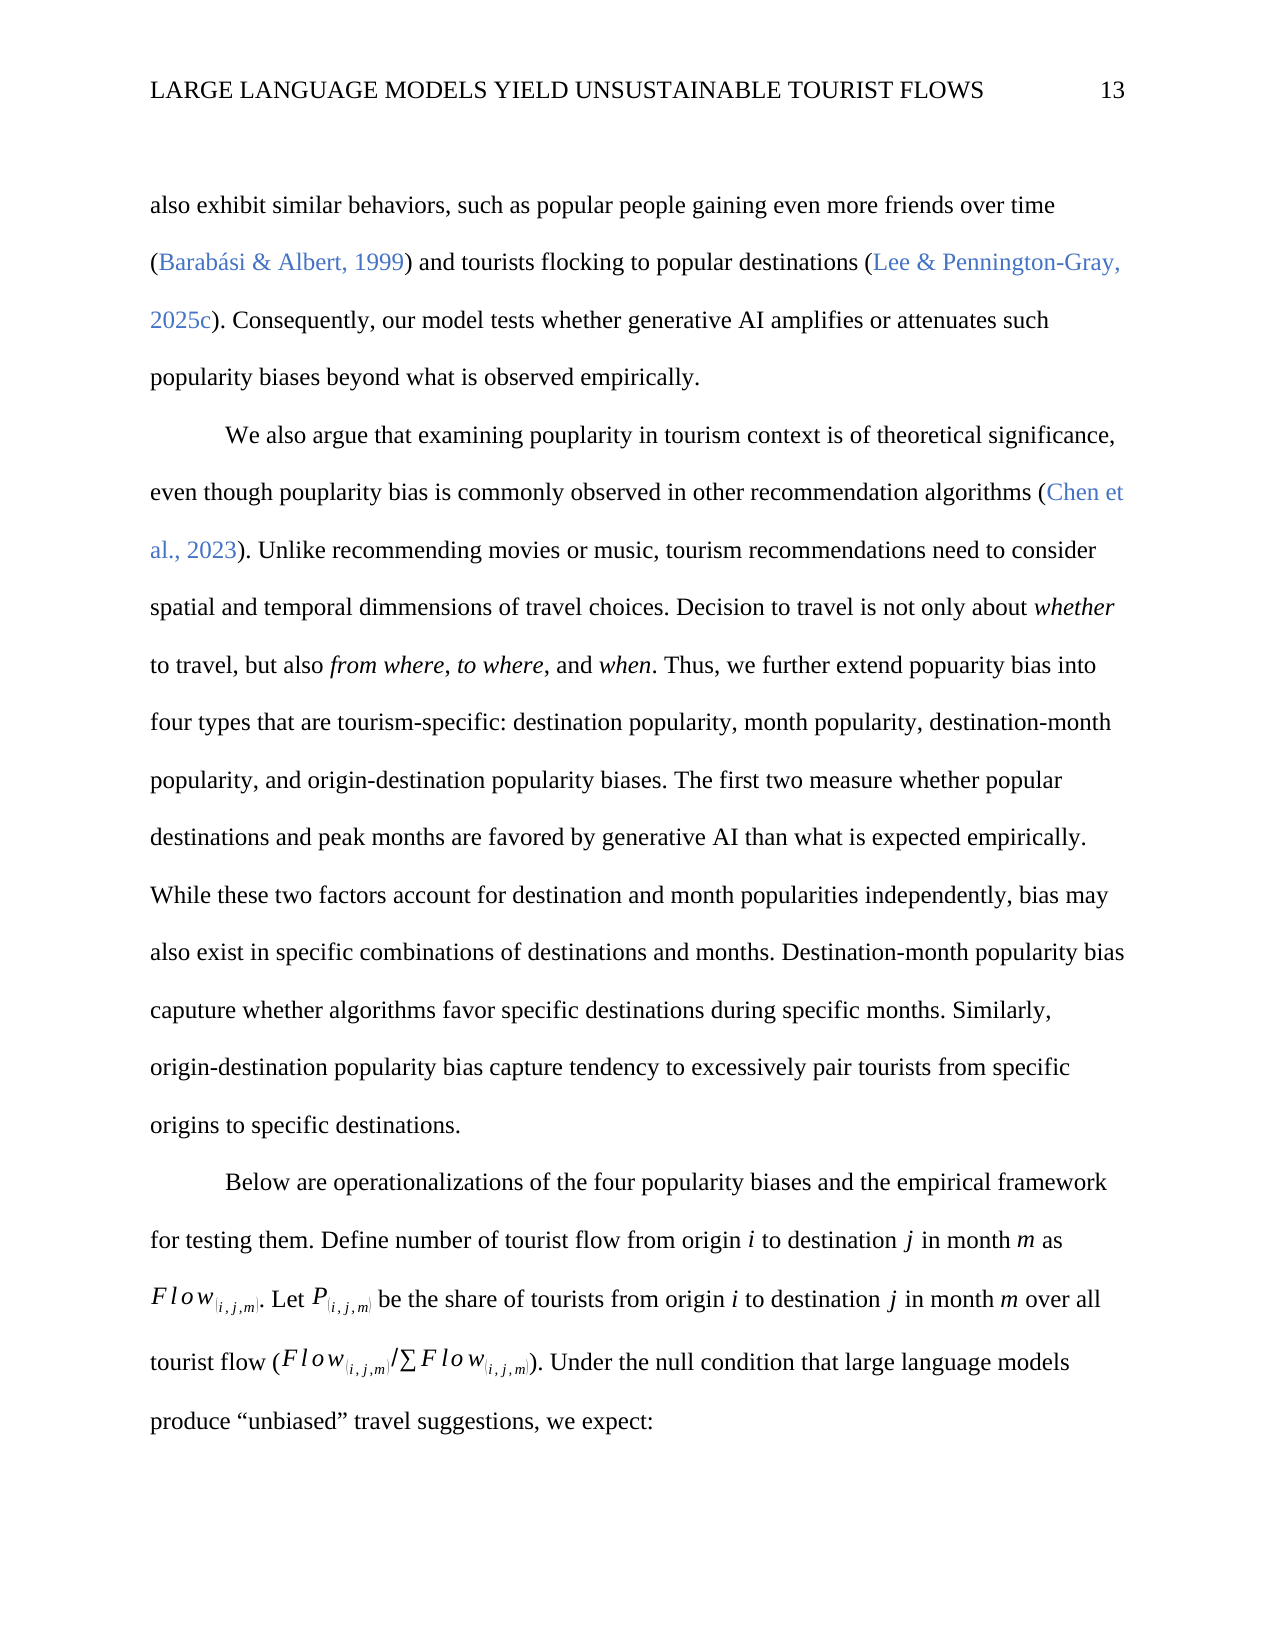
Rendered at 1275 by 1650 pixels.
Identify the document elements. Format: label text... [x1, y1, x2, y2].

text Below are operationalizations of the four popularity biases and the empirical framework for testing them. Define number of tourist flow from origin to destination in month as . Let be the share of tourists from origin to destination in month over all tourist flow (). Under the null condition that large language models produce “unbiased” travel suggestions, we expect: [150, 1167, 1125, 1435]
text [150, 190, 1125, 391]
text We also argue that examining pouplarity in tourism context is of theoretical significance, even though pouplarity bias is commonly observed in other recommendation algorithms (Chen et al., 2023). Unlike recommending movies or music, tourism recommendations need to consider spatial and temporal dimmensions of travel choices. Decision to travel is not only about whether to travel, but also from where, to where, and when. Thus, we further extend popuarity bias into four types that are tourism-specific: destination popularity, month popularity, destination-month popularity, and origin-destination popularity biases. The first two measure whether popular destinations and peak months are favored by generative AI than what is expected empirically. While these two factors account for destination and month popularities independently, bias may also exist in specific combinations of destinations and months. Destination-month popularity bias caputure whether algorithms favor specific destinations during specific months. Similarly, origin-destination popularity bias capture tendency to excessively pair tourists from specific origins to specific destinations. [150, 420, 1125, 1139]
